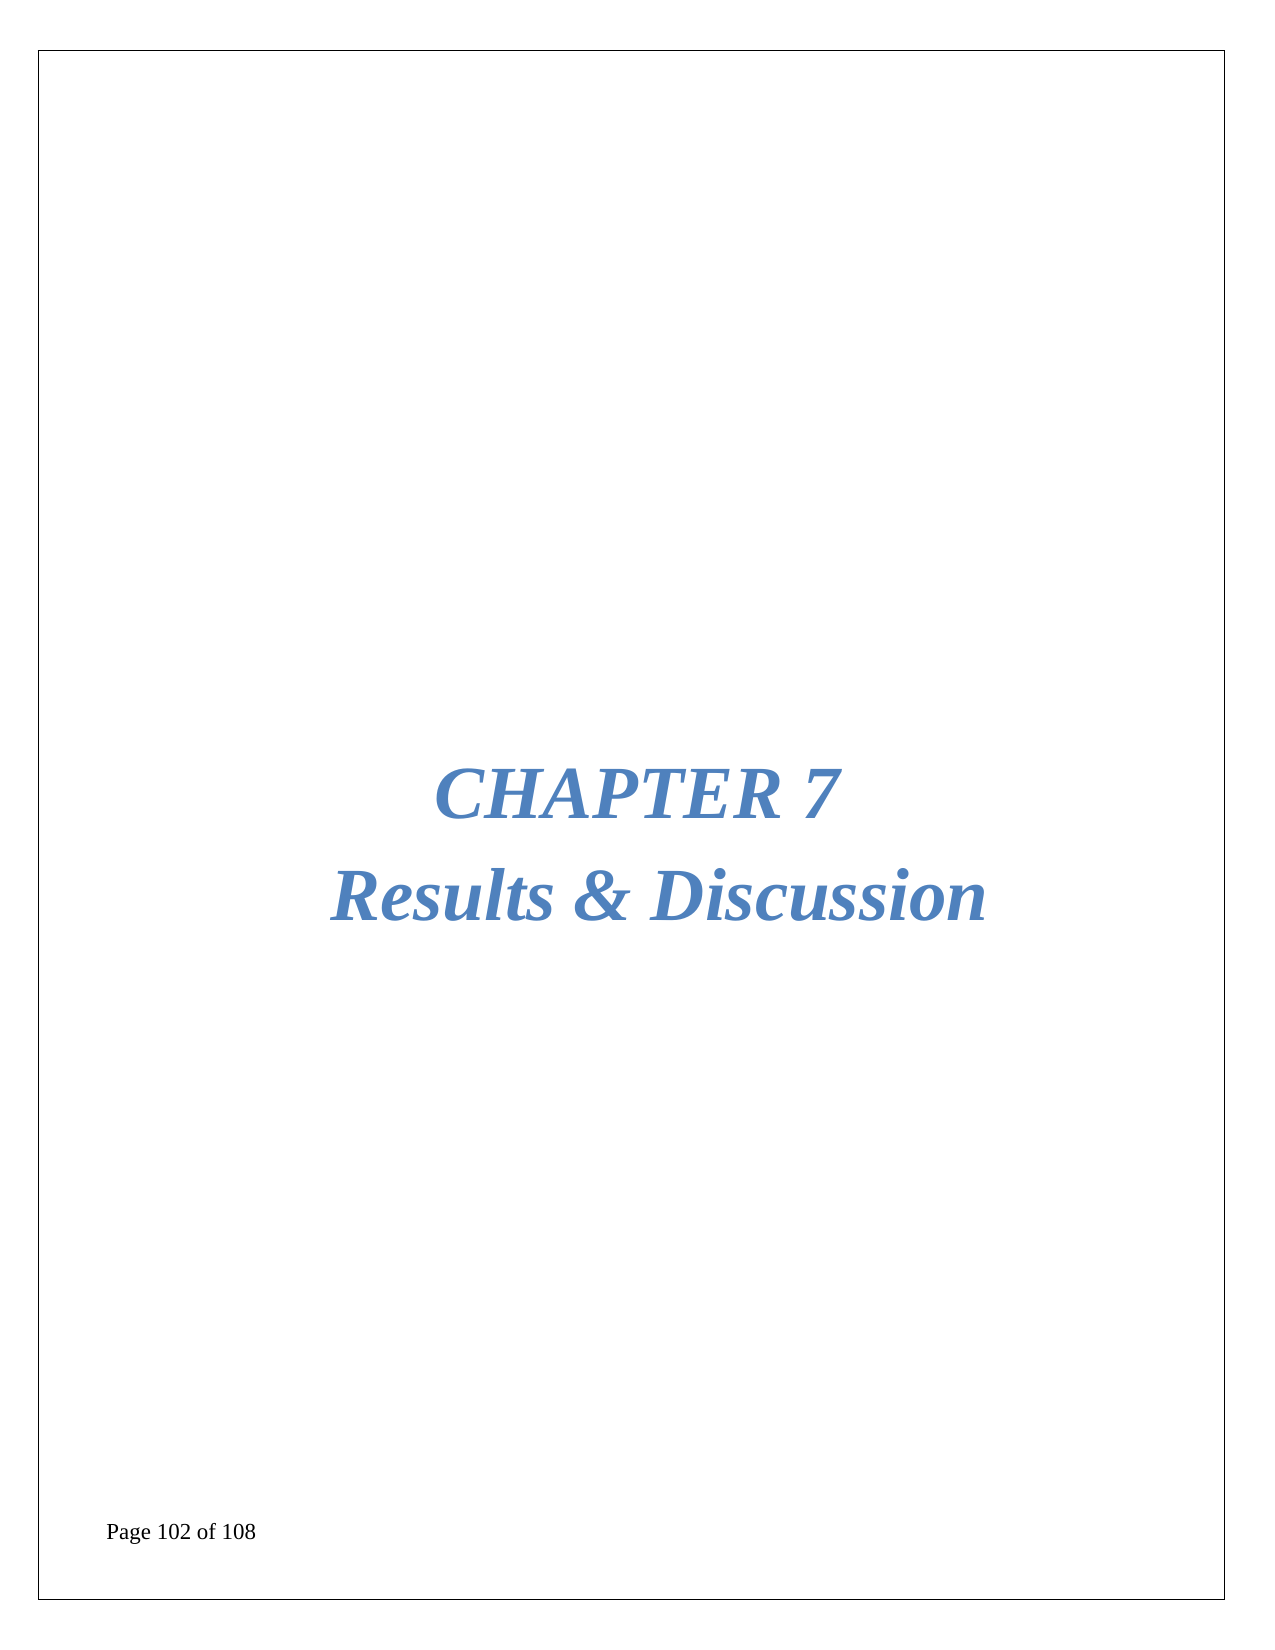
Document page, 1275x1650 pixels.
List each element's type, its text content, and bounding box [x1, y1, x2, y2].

text Results & Discussion [86, 851, 1200, 937]
subtitle CHAPTER 7 [74, 748, 1200, 835]
